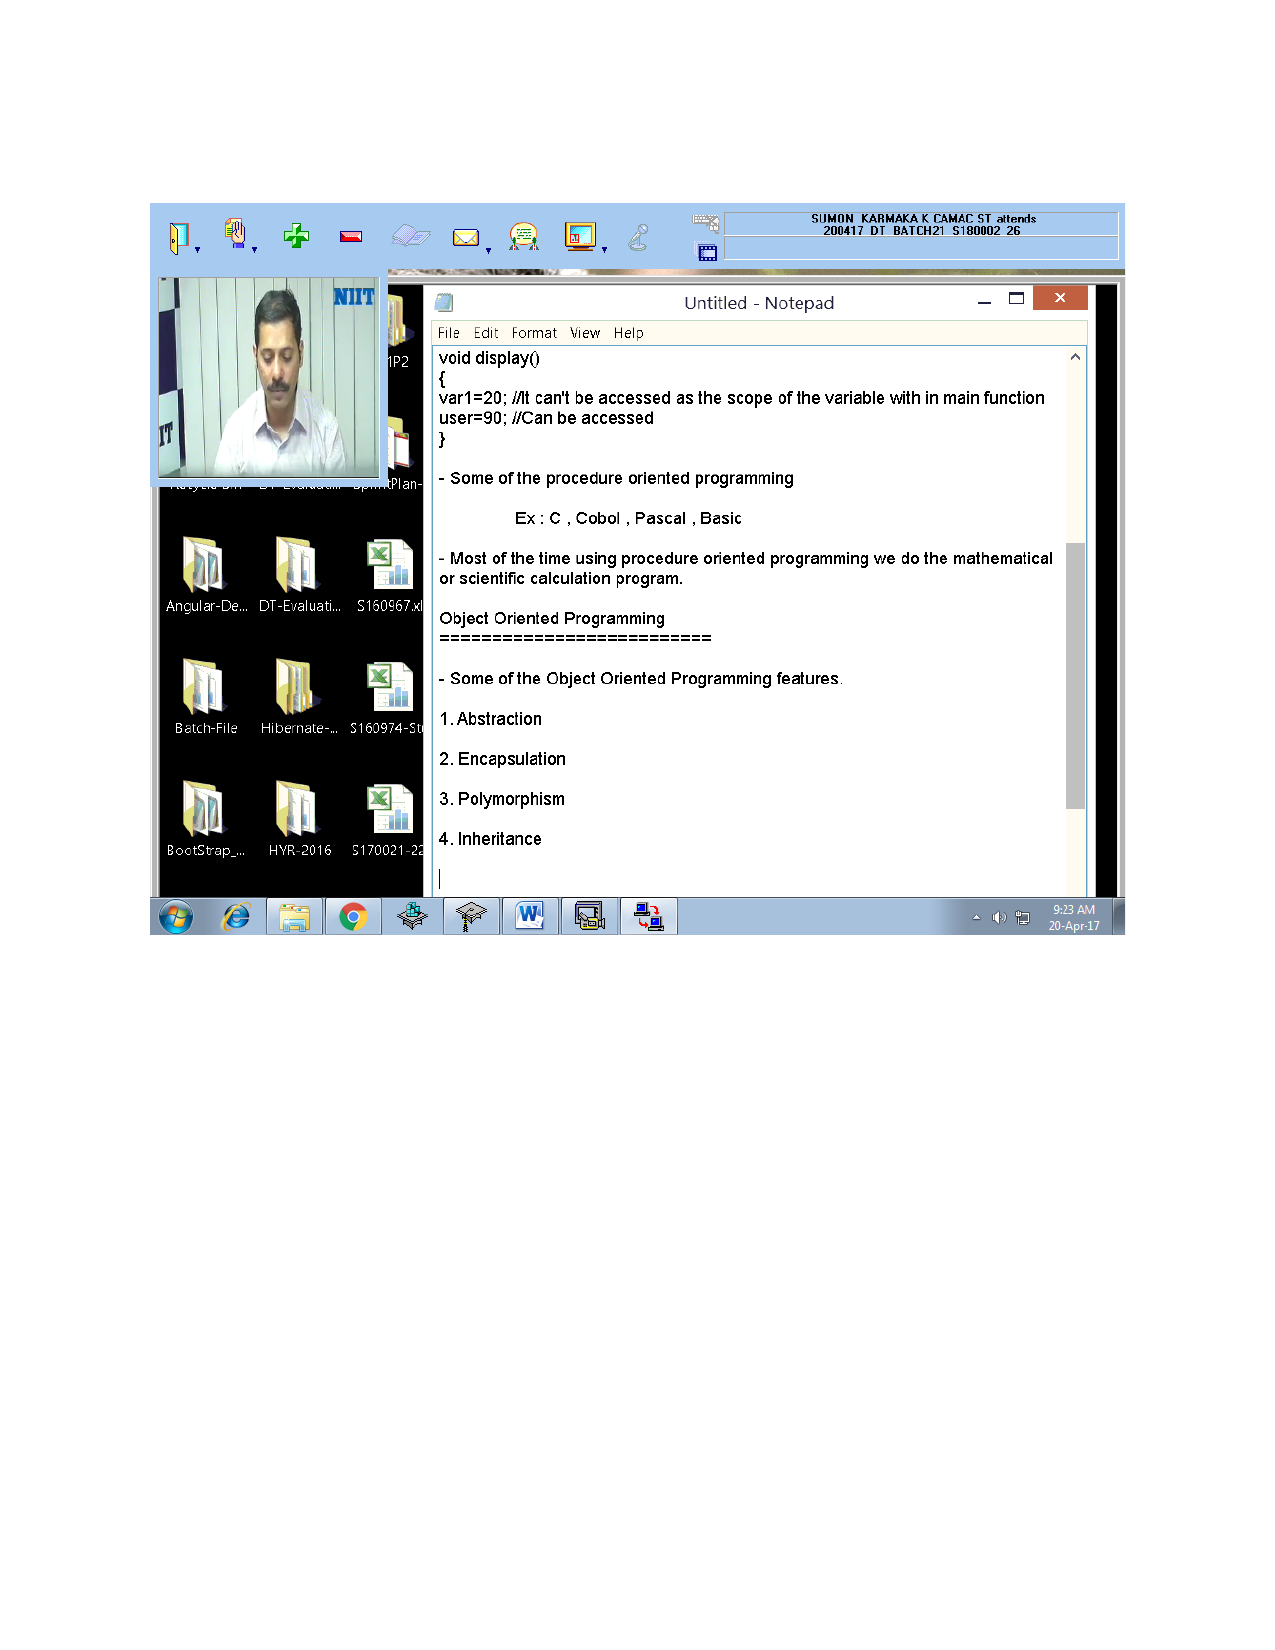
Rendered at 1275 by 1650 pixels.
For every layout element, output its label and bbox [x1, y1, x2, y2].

picture [150, 203, 1125, 935]
